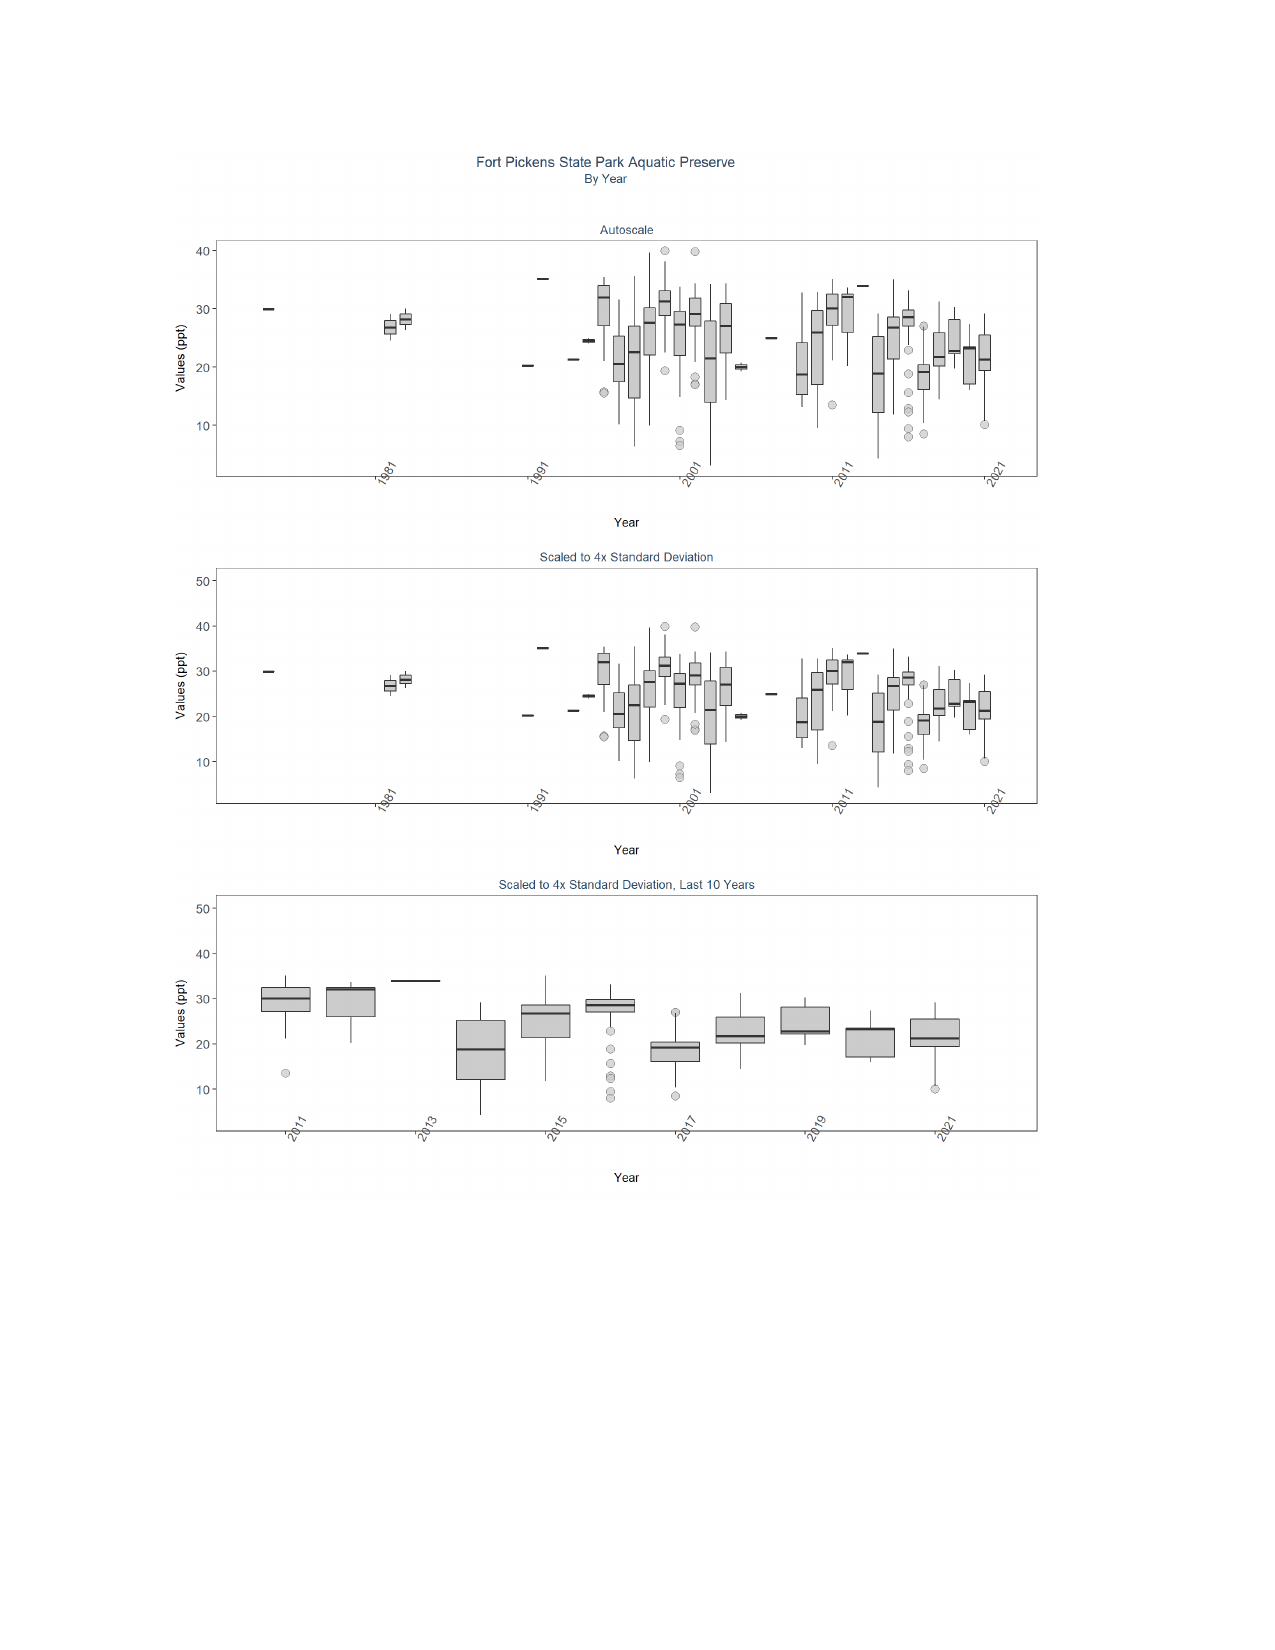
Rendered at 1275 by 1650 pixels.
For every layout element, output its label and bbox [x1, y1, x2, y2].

picture [168, 150, 1044, 1200]
